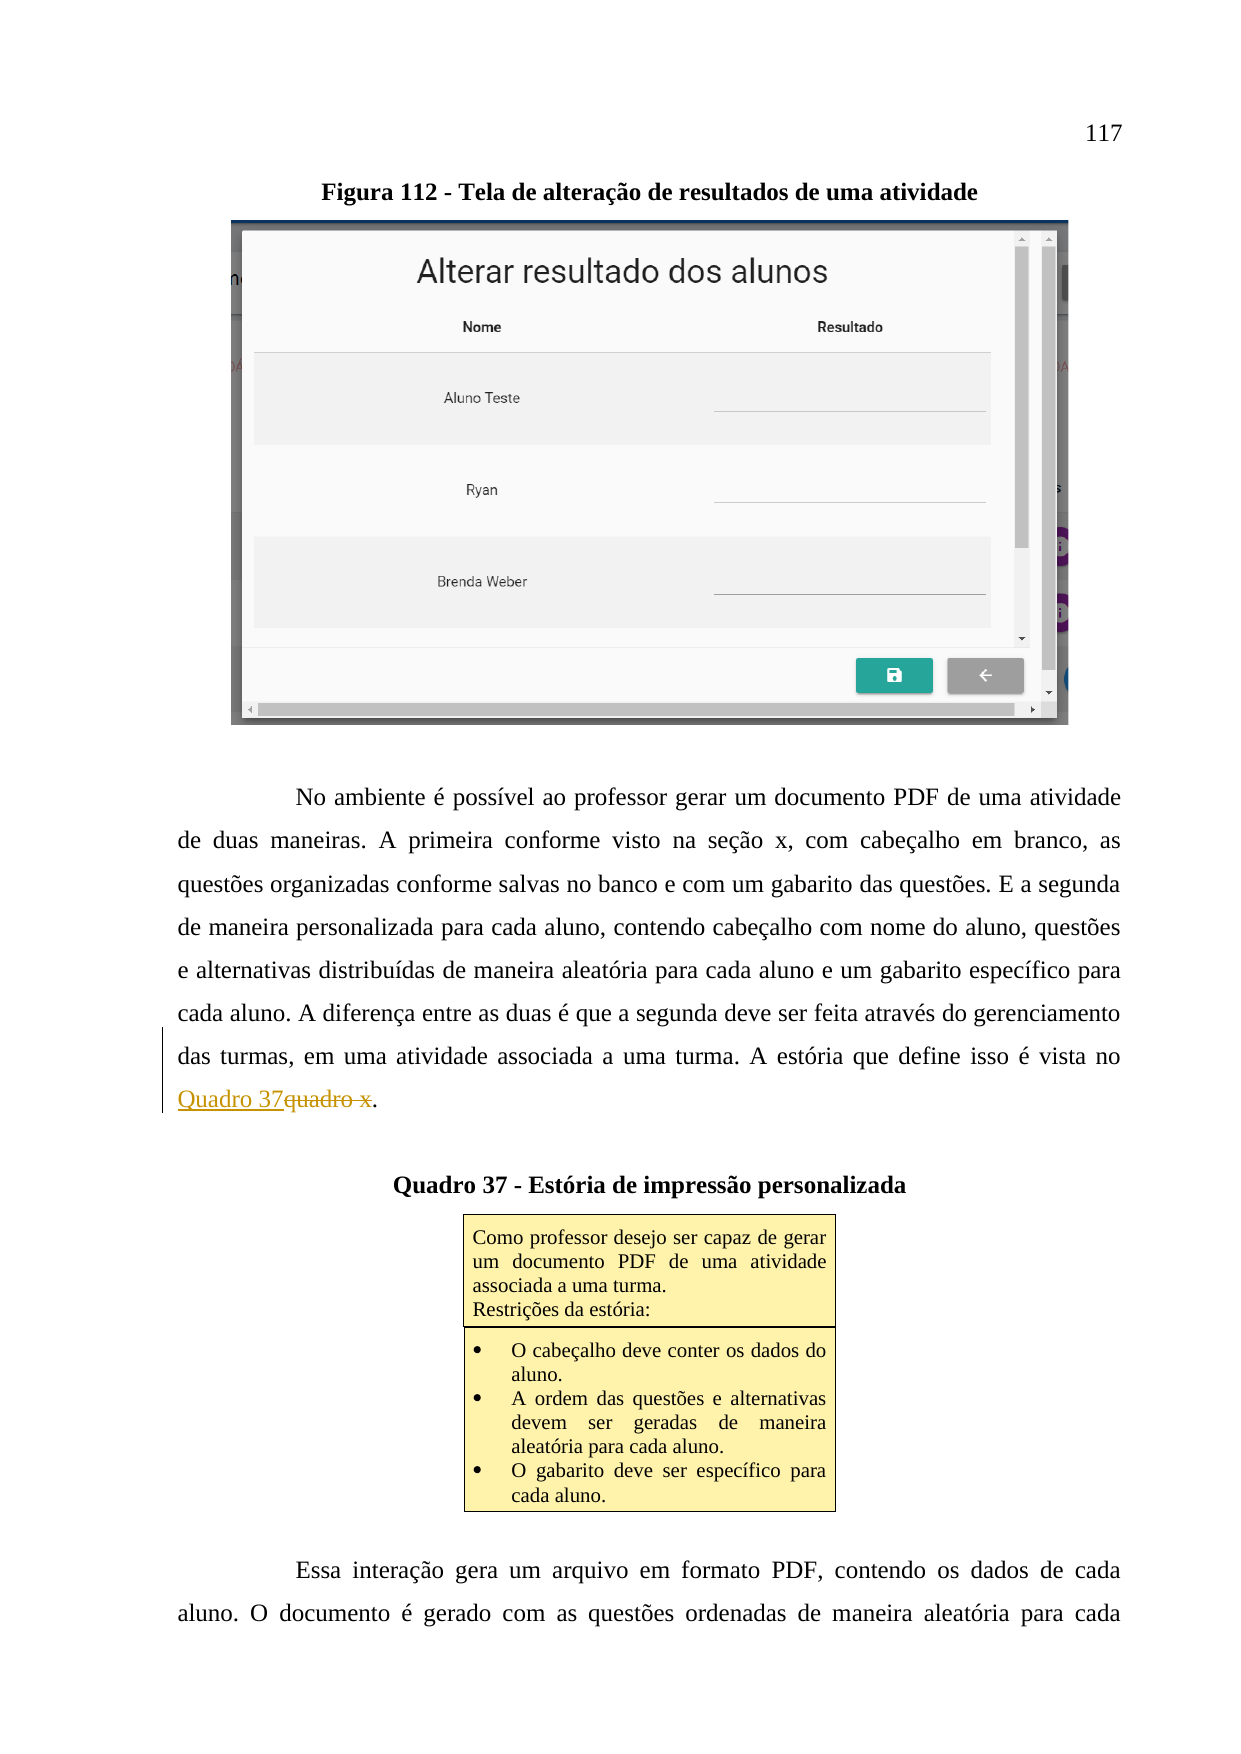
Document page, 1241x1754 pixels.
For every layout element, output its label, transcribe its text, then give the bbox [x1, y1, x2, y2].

text No ambiente é possível ao professor gerar um documento PDF de uma atividade de duas maneiras. A primeira conforme visto na seção x, com cabeçalho em branco, as questões organizadas conforme salvas no banco e com um gabarito das questões. E a segunda de maneira personalizada para cada aluno, contendo cabeçalho com nome do aluno, questões e alternativas distribuídas de maneira aleatória para cada aluno e um gabarito específico para cada aluno. A diferença entre as duas é que a segunda deve ser feita através do gerenciamento das turmas, em uma atividade associada a uma turma. A estória que define isso é vista no. [177, 782, 1122, 1113]
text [177, 1555, 1122, 1627]
picture [231, 220, 1069, 725]
text Restrições da estória: [464, 1286, 835, 1326]
list A ordem das questões e alternativas devem ser geradas de maneira aleatória para cada aluno. [465, 1375, 835, 1447]
text Como professor desejo ser capaz de gerar um documento PDF de uma atividade associada a uma turma. [464, 1215, 835, 1286]
list O cabeçalho deve conter os dados do aluno. [465, 1328, 835, 1375]
list O gabarito deve ser específico para cada aluno. [465, 1447, 835, 1511]
